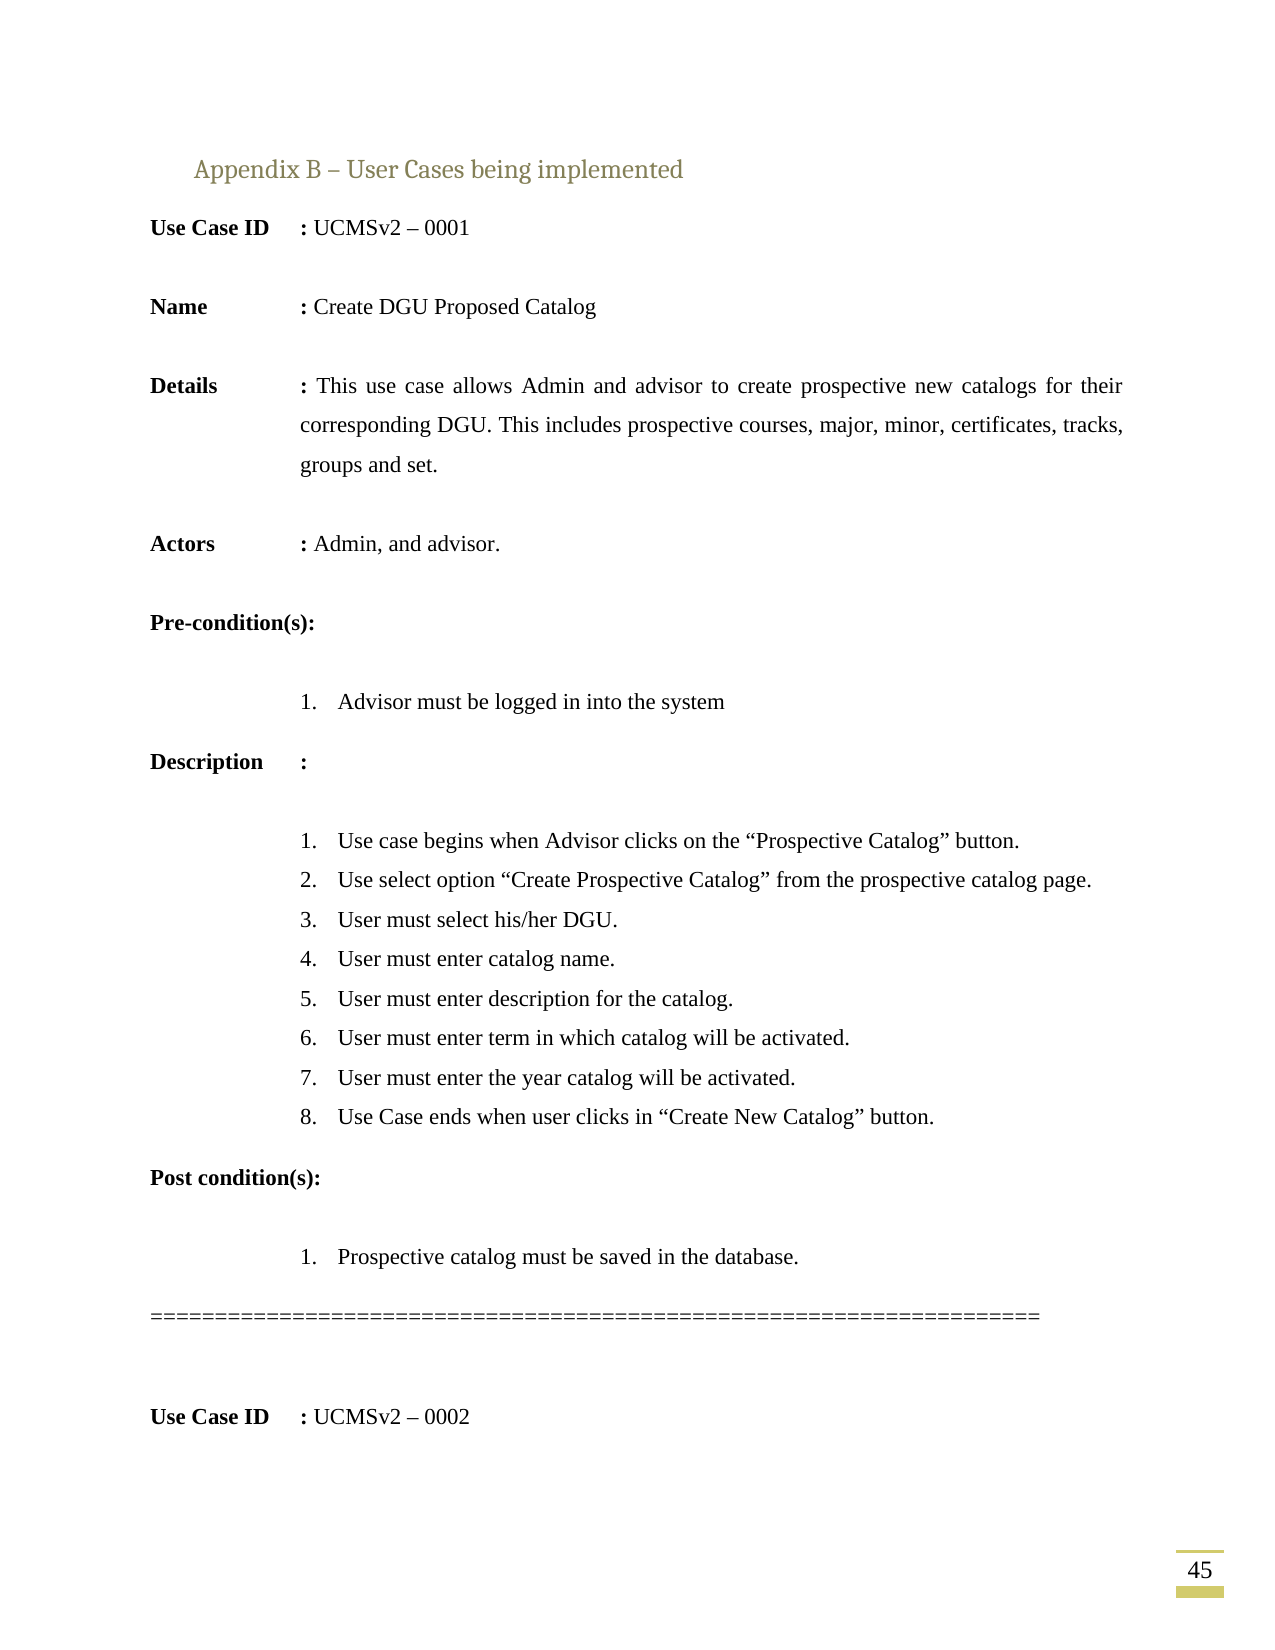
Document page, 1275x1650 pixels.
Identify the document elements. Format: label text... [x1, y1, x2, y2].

text Use Case ID : UCMSv2 – 0002 [150, 1403, 1125, 1429]
text Details : This use case allows Admin and advisor to create prospective new catalogs for their corresponding DGU. This includes prospective courses, major, minor, certificates, tracks, groups and set. [150, 372, 1125, 477]
text Actors : Admin, and advisor. [150, 530, 1125, 556]
list User must enter catalog name. [300, 946, 1125, 972]
text Post condition(s): [150, 1164, 1125, 1190]
list Use case begins when Advisor clicks on the “Prospective Catalog” button. [300, 827, 1125, 853]
list User must enter term in which catalog will be activated. [300, 1024, 1125, 1051]
subtitle Appendix B – User Cases being implemented [150, 154, 1125, 185]
text ===================================================================== [150, 1303, 1125, 1329]
list User must select his/her DGU. [300, 906, 1125, 932]
list Prospective catalog must be saved in the database. [300, 1243, 1125, 1269]
list Use Case ends when user clicks in “Create New Catalog” button. [300, 1103, 1125, 1130]
list Use select option “Create Prospective Catalog” from the prospective catalog page. [300, 867, 1125, 893]
list User must enter the year catalog will be activated. [300, 1064, 1125, 1090]
text Pre-condition(s): [150, 609, 1125, 635]
list User must enter description for the catalog. [300, 985, 1125, 1011]
text Use Case ID : UCMSv2 – 0001 [150, 214, 1125, 240]
list Advisor must be logged in into the system [300, 688, 1125, 714]
text Description : [150, 748, 1125, 774]
text Name : Create DGU Proposed Catalog [150, 293, 1125, 319]
